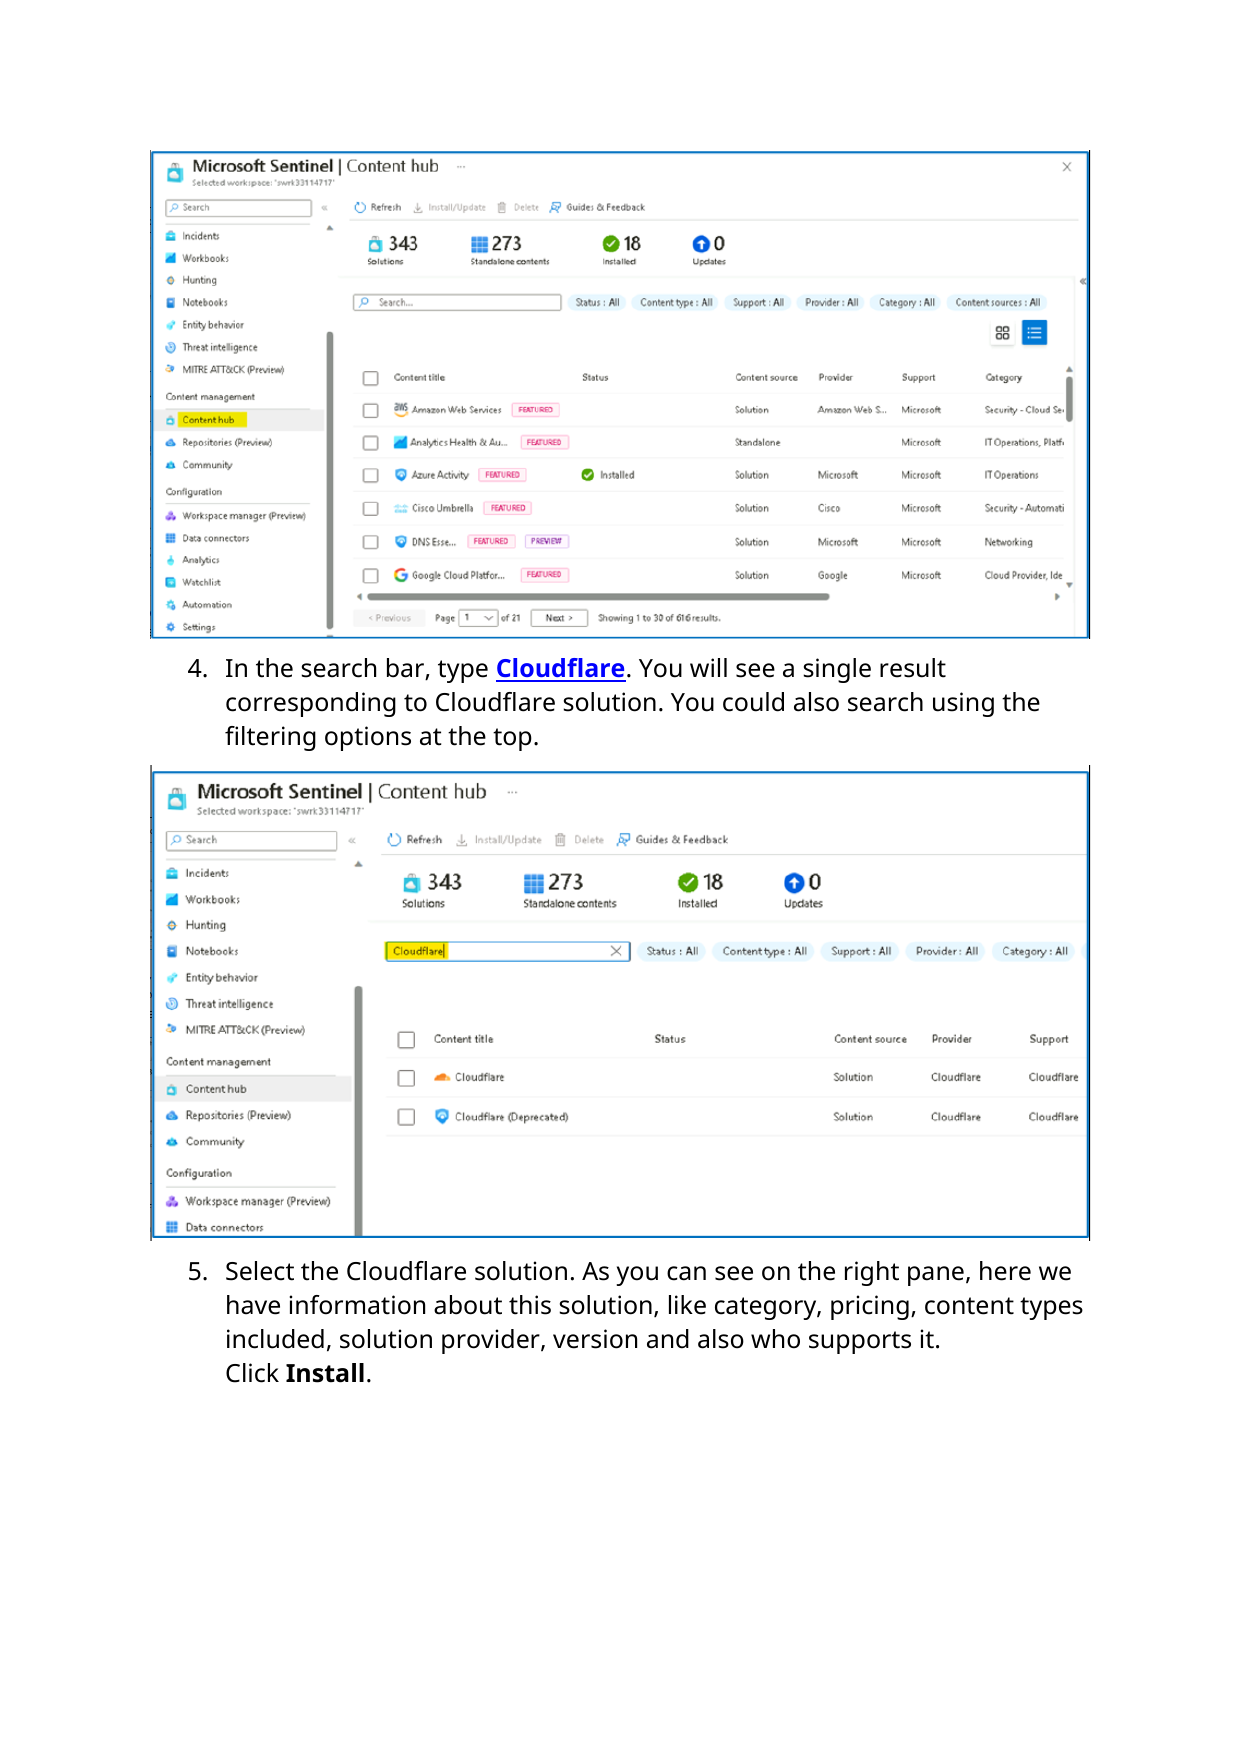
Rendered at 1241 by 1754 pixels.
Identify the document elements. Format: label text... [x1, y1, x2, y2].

picture [150, 765, 1091, 1241]
picture [150, 150, 1091, 639]
list Select the Cloudflare solution. As you can see on the right pane, here we have information about this solution, like category, pricing, content types included, solution provider, version and also who supports it. Click Install. [187, 1253, 1090, 1389]
list In the search bar, type Cloudflare. You will see a single result corresponding to Cloudflare solution. You could also search using the filtering options at the top. [187, 651, 1090, 753]
